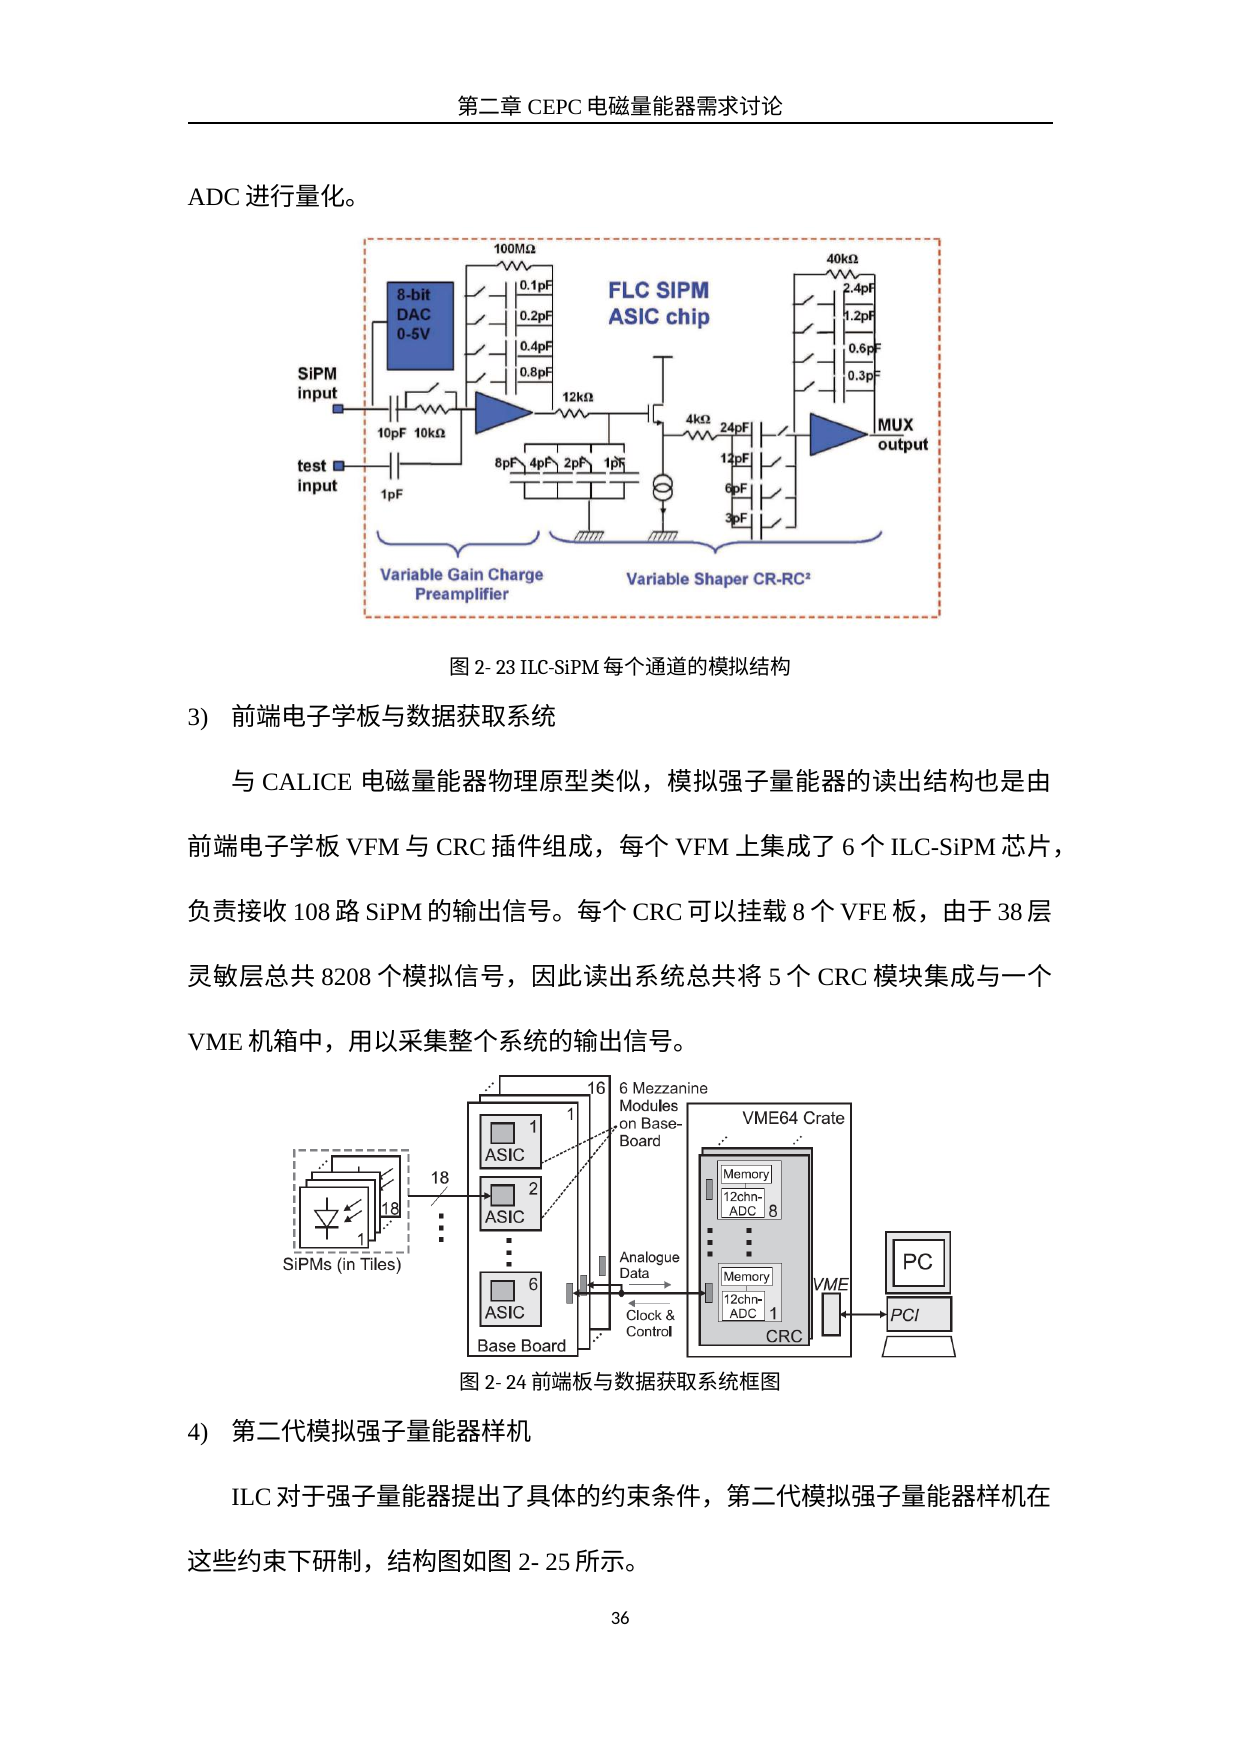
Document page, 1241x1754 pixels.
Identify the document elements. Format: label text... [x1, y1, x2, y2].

list 前端电子学板与数据获取系统 [187, 682, 1053, 747]
picture [291, 227, 950, 627]
text ILC对于强子量能器提出了具体的约束条件，第二代模拟强子量能器样机在这些约束下研制，结构图如图 2- 25所示。 [187, 1462, 1053, 1592]
text 图 2- 23 ILC-SiPM每个通道的模拟结构 [187, 649, 1053, 682]
picture [280, 1072, 960, 1364]
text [187, 162, 1053, 227]
list 第二代模拟强子量能器样机 [187, 1397, 1053, 1462]
text 与CALICE 电磁量能器物理原型类似，模拟强子量能器的读出结构也是由前端电子学板VFM与CRC插件组成，每个VFM上集成了6个ILC-SiPM芯片，负责接收108路SiPM的输出信号。每个CRC可以挂载8个VFE板，由于38层灵敏层总共8208个模拟信号，因此读出系统总共将5个CRC模块集成与一个VME机箱中，用以采集整个系统的输出信号。 [187, 747, 1053, 1072]
text 图 2- 24 前端板与数据获取系统框图 [187, 1364, 1053, 1397]
